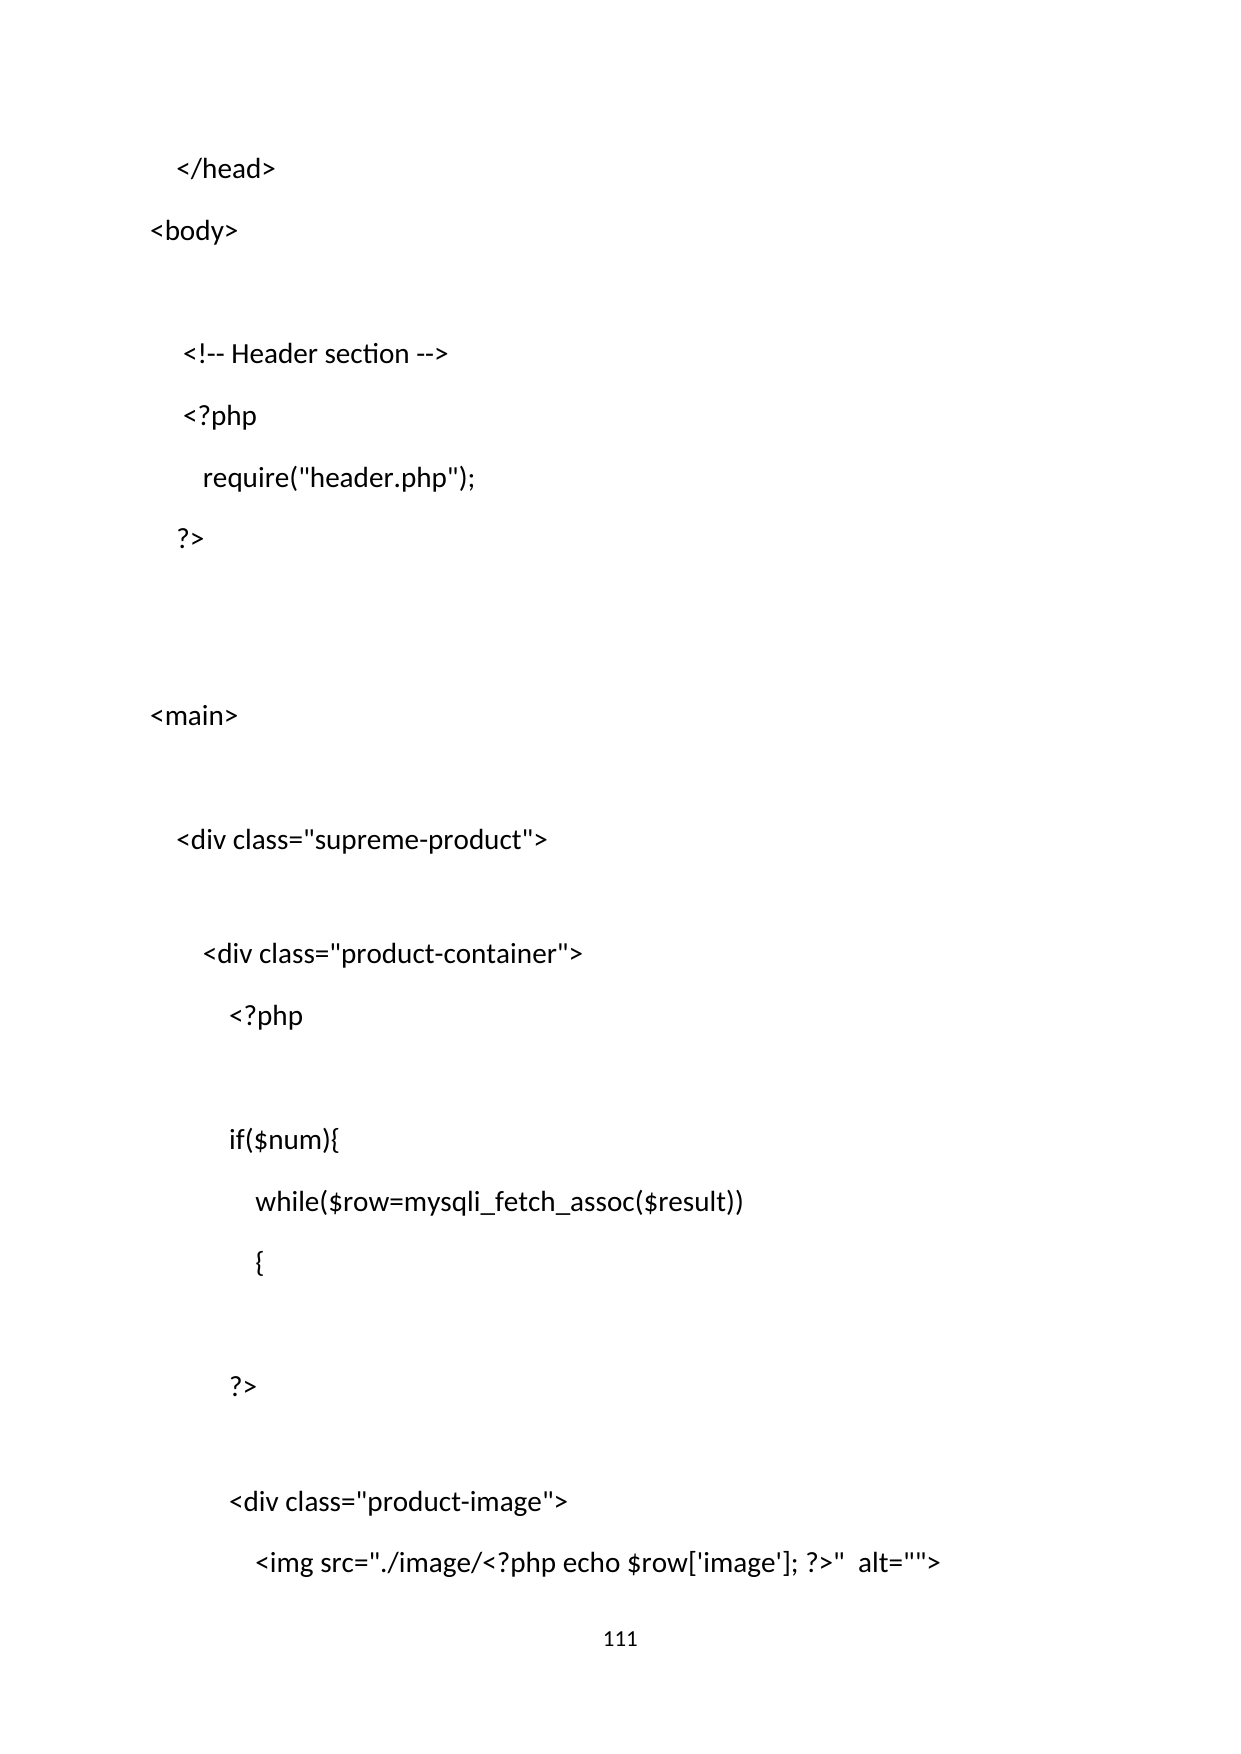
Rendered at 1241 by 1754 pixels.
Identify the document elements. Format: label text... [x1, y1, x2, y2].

text <body> [150, 212, 1090, 247]
text <main> [150, 697, 1090, 733]
text { [150, 1244, 1090, 1280]
text if($num){ [150, 1121, 1090, 1156]
text <!-- Header section --> [150, 335, 1090, 371]
text <?php [150, 997, 1090, 1033]
text <div class="supreme-product"> [150, 821, 1090, 856]
text </head> [150, 150, 1090, 186]
text <img src="./image/<?php echo $row['image']; ?>" alt=""> [150, 1544, 1090, 1580]
text <div class="product-container"> [150, 936, 1090, 971]
text <div class="product-image"> [150, 1483, 1090, 1518]
text ?> [150, 521, 1090, 556]
text while($row=mysqli_fetch_assoc($result)) [150, 1183, 1090, 1218]
text <?php [150, 397, 1090, 433]
text require("header.php"); [150, 459, 1090, 494]
text ?> [150, 1368, 1090, 1403]
